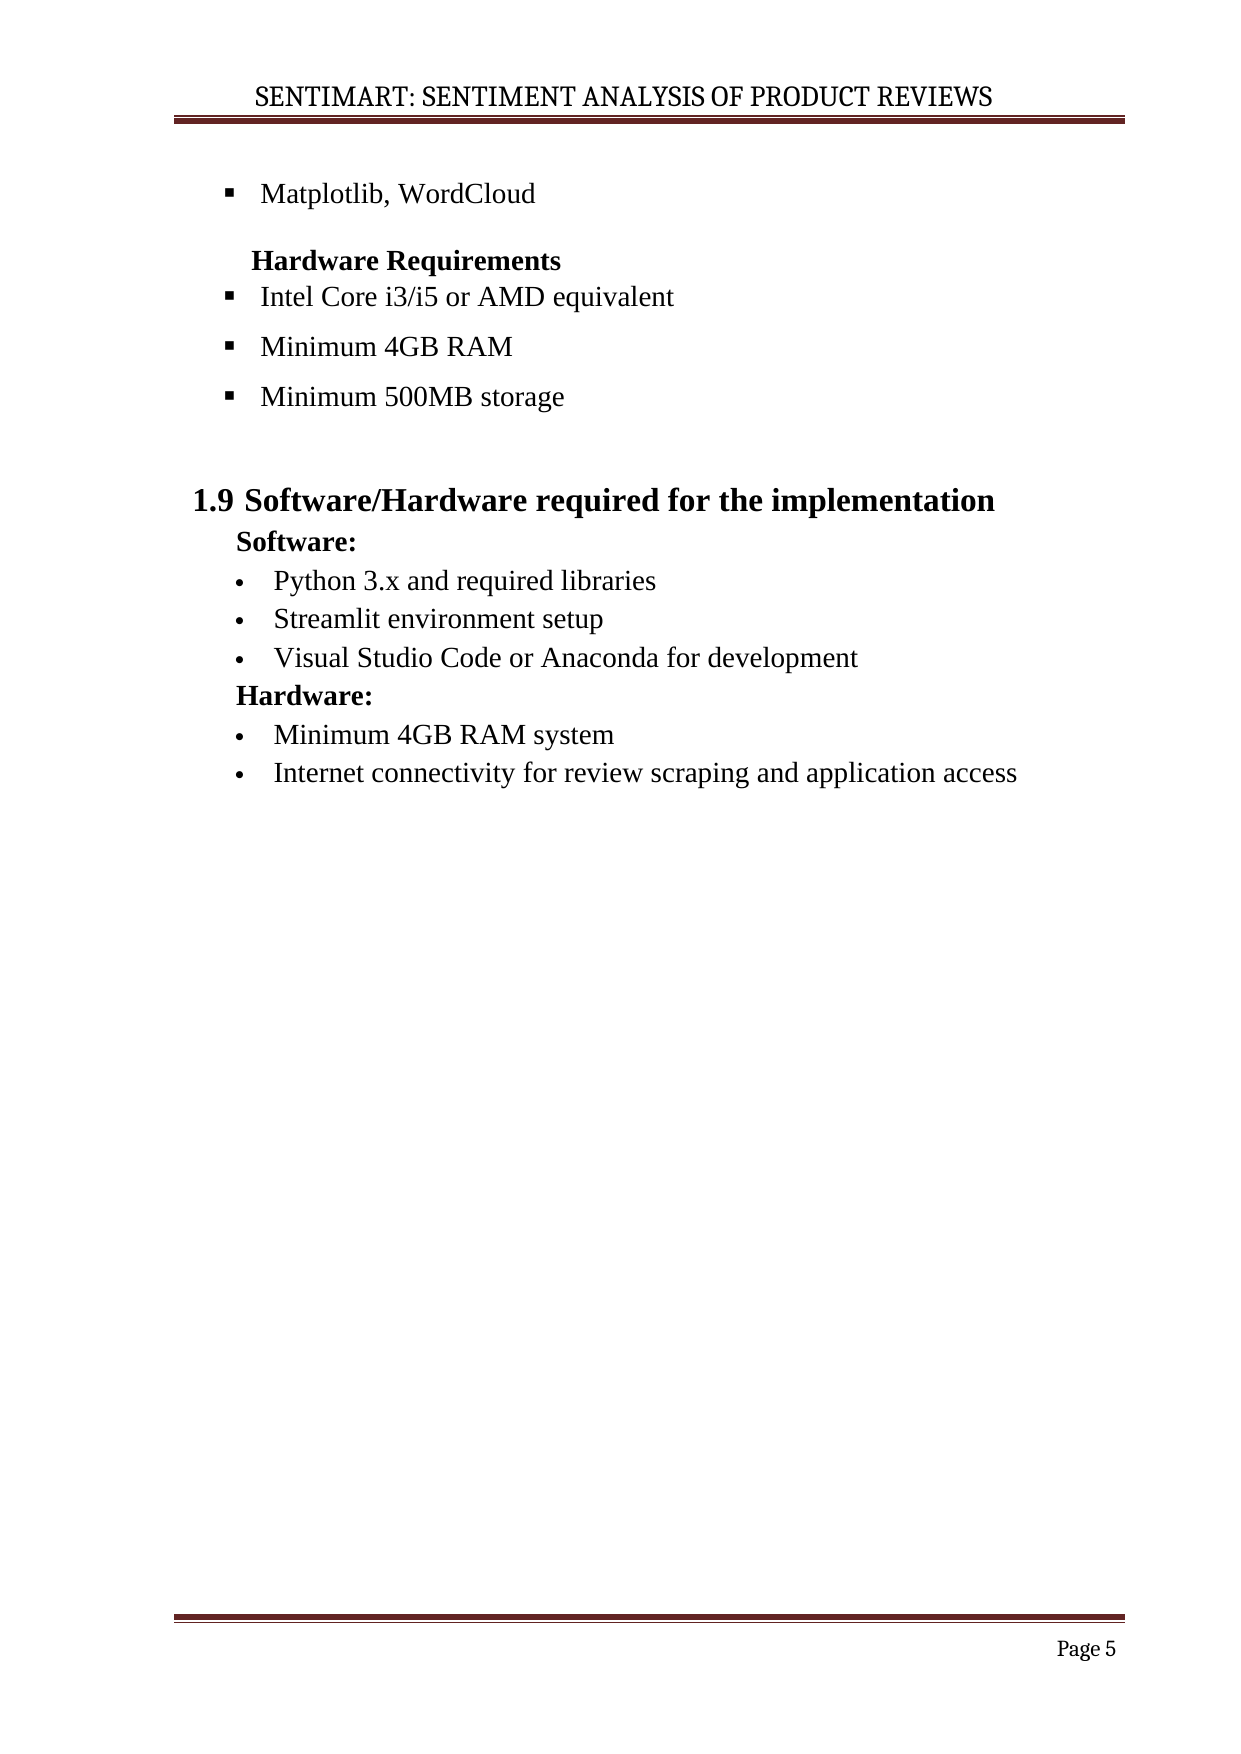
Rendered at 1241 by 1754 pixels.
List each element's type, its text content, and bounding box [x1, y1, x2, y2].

list Software: [202, 524, 1197, 558]
text Hardware: [204, 678, 1197, 712]
list Minimum 4GB RAM system [236, 717, 1197, 751]
list Intel Core i3/i5 or AMD equivalent [223, 279, 1197, 312]
list Visual Studio Code or Anaconda for development [236, 640, 1197, 673]
text Hardware Requirements [192, 243, 1197, 277]
list Minimum 500MB storage [223, 379, 1197, 413]
list Streamlit environment setup [236, 601, 1197, 635]
list Internet connectivity for review scraping and application access [236, 756, 1197, 789]
list Matplotlib, WordCloud [223, 176, 1197, 209]
list Software/Hardware required for the implementation [192, 480, 1197, 518]
list Python 3.x and required libraries [236, 563, 1197, 596]
list Minimum 4GB RAM [223, 329, 1197, 363]
